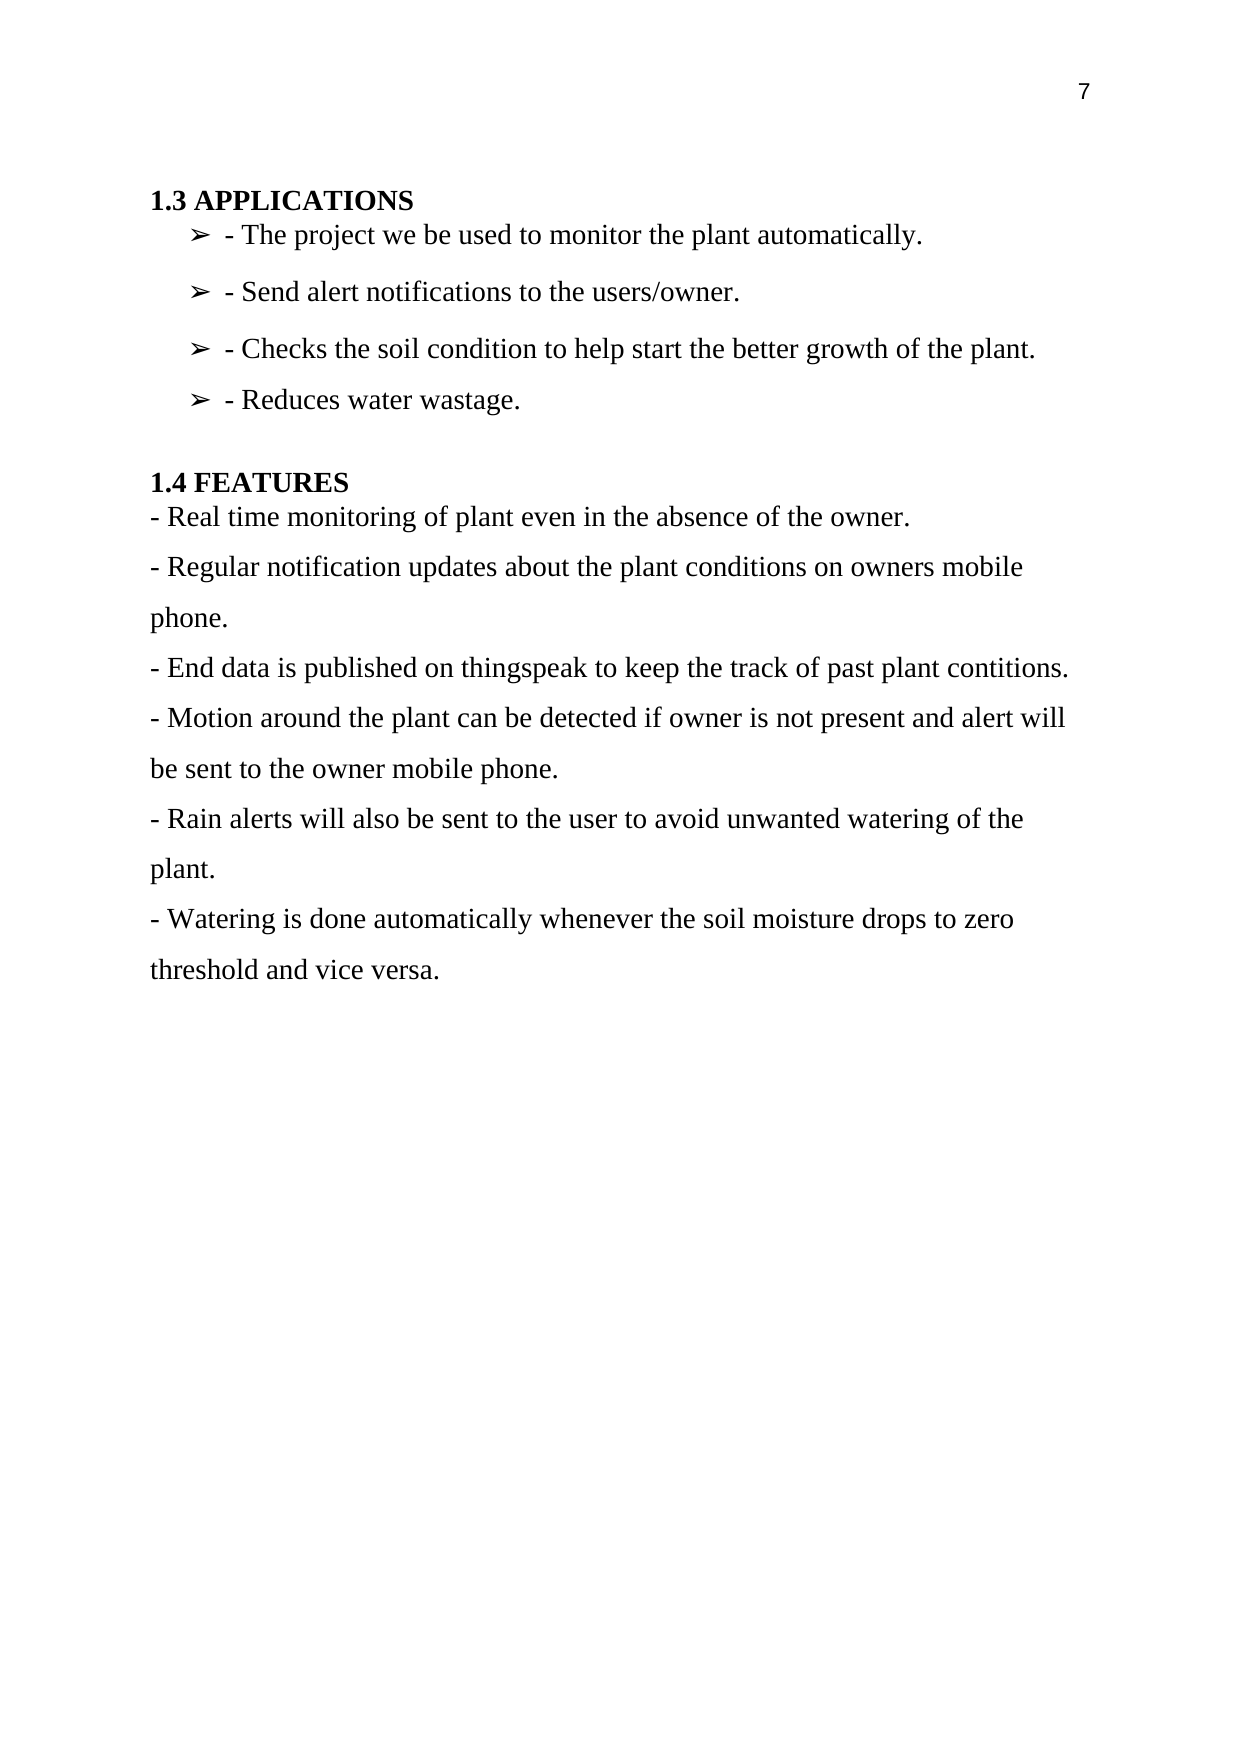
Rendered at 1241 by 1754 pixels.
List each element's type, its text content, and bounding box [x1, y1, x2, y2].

text - Real time monitoring of plant even in the absence of the owner. [150, 499, 1090, 533]
list - The project we be used to monitor the plant automatically. [187, 217, 1090, 251]
text - Motion around the plant can be detected if owner is not present and alert will be sent to the owner mobile phone. [150, 700, 1090, 784]
text 1.3 APPLICATIONS [150, 183, 1090, 217]
text - Watering is done automatically whenever the soil moisture drops to zero threshold and vice versa. [150, 902, 1090, 986]
text - Rain alerts will also be sent to the user to avoid unwanted watering of the plant. [150, 801, 1090, 885]
list - Reduces water wastage. [187, 382, 1090, 415]
text - Regular notification updates about the plant conditions on owners mobile phone. [150, 549, 1090, 633]
list - Checks the soil condition to help start the better growth of the plant. [187, 331, 1090, 365]
text - End data is published on thingspeak to keep the track of past plant contitions. [150, 650, 1090, 684]
text 1.4 FEATURES [150, 466, 1090, 499]
list - Send alert notifications to the users/owner. [187, 274, 1090, 308]
